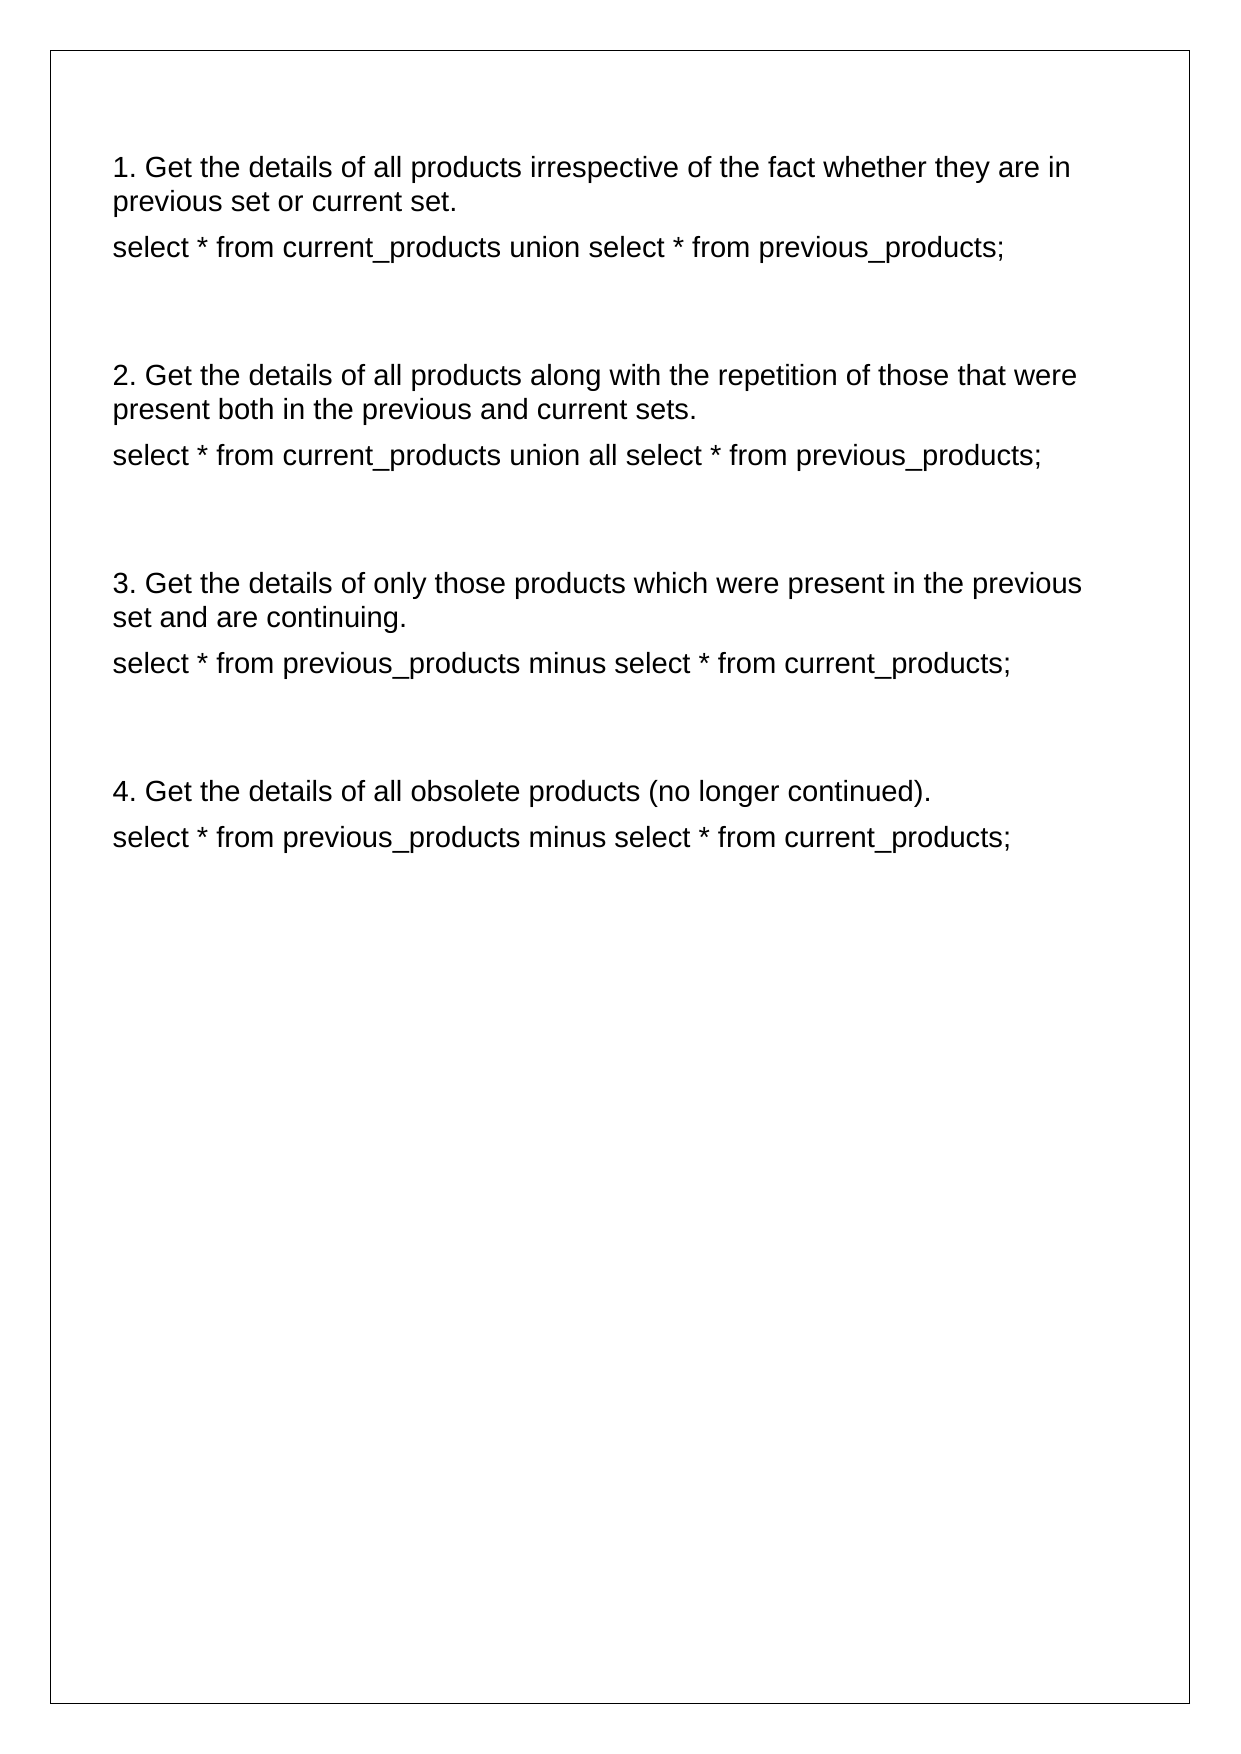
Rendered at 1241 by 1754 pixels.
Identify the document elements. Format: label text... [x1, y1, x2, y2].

text select * from previous_products minus select * from current_products; [112, 820, 1128, 854]
text 2. Get the details of all products along with the repetition of those that were present both in the previous and current sets. [112, 358, 1128, 425]
text select * from previous_products minus select * from current_products; [112, 646, 1128, 679]
text 1. Get the details of all products irrespective of the fact whether they are in previous set or current set. [112, 150, 1128, 217]
text select * from current_products union select * from previous_products; [112, 229, 1128, 263]
text 3. Get the details of only those products which were present in the previous set and are continuing. [112, 566, 1128, 633]
text select * from current_products union all select * from previous_products; [112, 438, 1128, 471]
text 4. Get the details of all obsolete products (no longer continued). [112, 774, 1128, 808]
